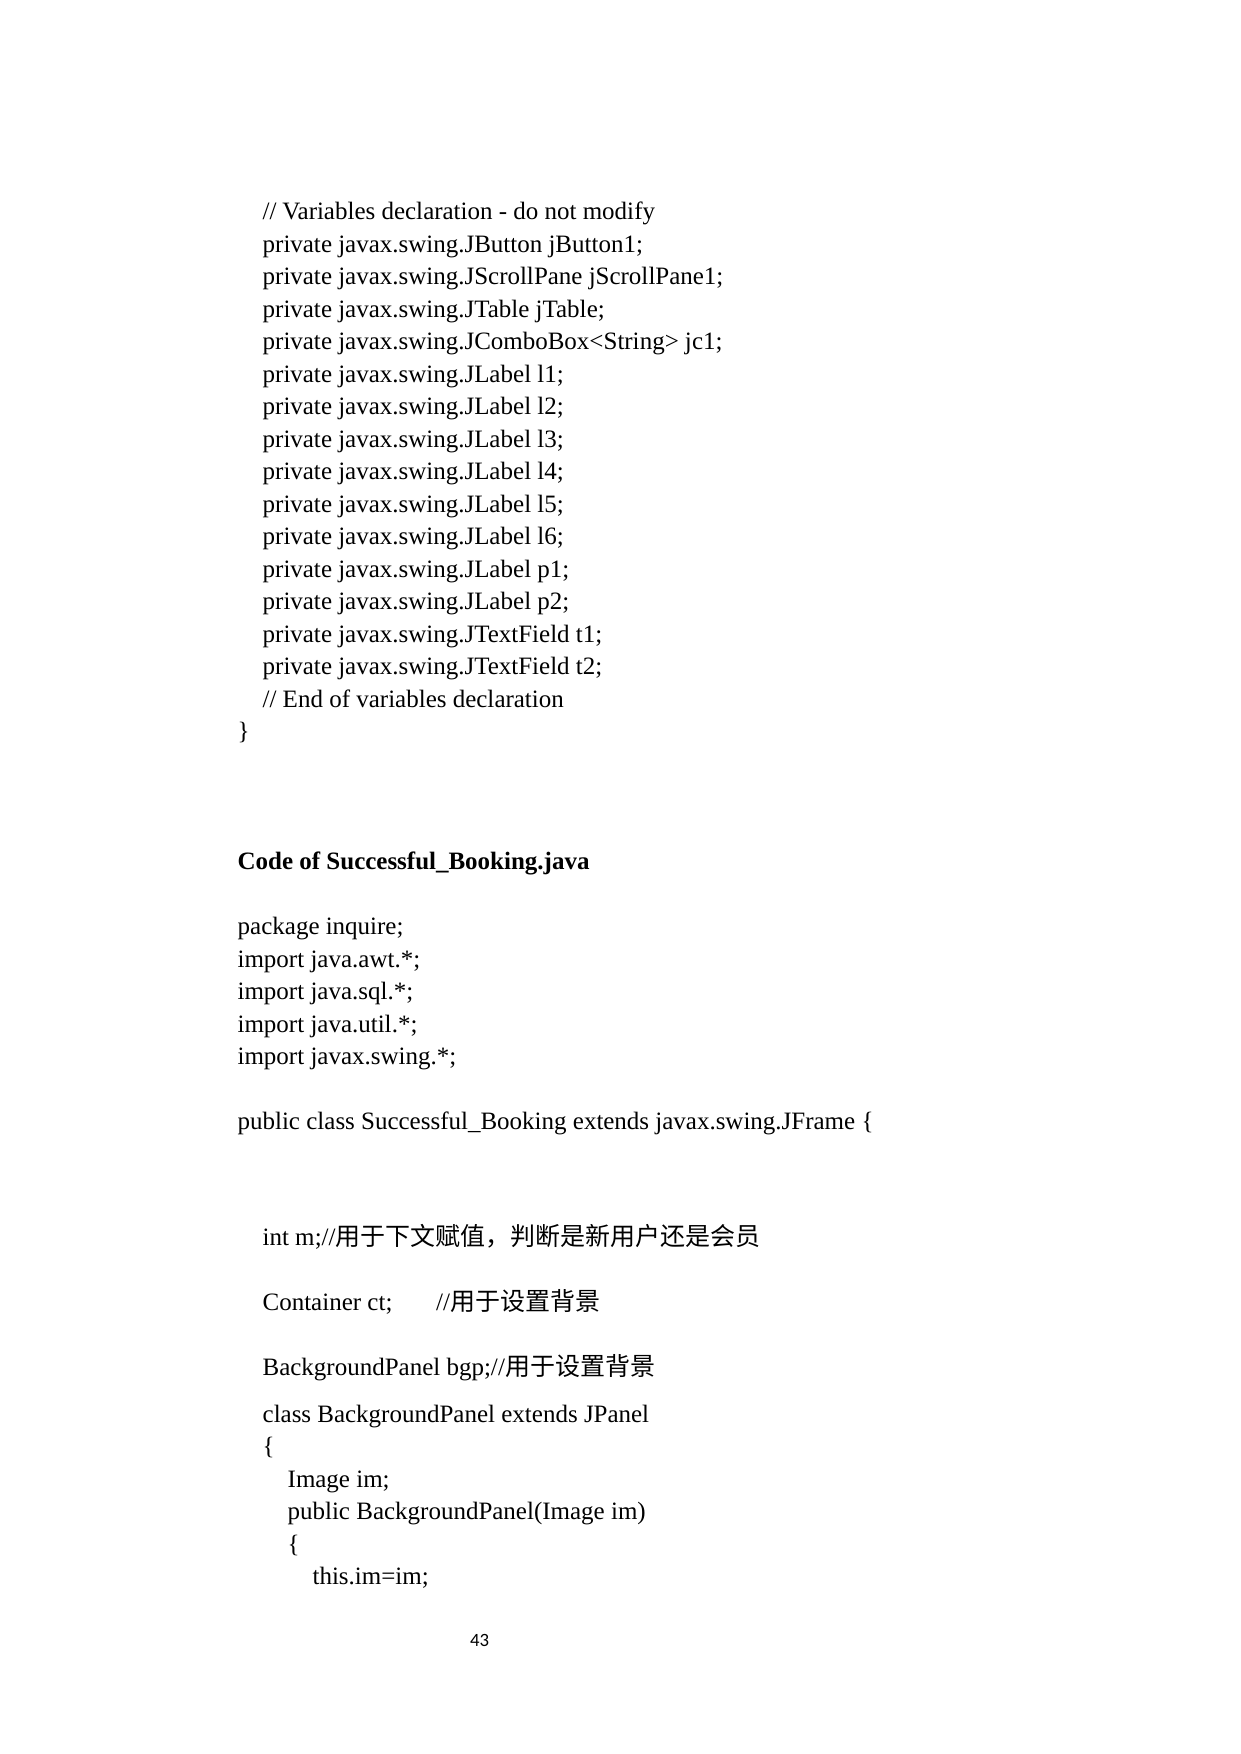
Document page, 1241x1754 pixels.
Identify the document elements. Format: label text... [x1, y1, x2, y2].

text private javax.swing.JLabel l6; [187, 519, 1053, 552]
text this.im=im; [187, 1559, 1053, 1592]
text private javax.swing.JLabel l1; [187, 357, 1053, 389]
text import java.sql.*; [187, 974, 1053, 1007]
text private javax.swing.JLabel p1; [187, 552, 1053, 584]
text private javax.swing.JLabel l2; [187, 389, 1053, 422]
text public BackgroundPanel(Image im) [187, 1494, 1053, 1527]
text // Variables declaration - do not modify [187, 194, 1053, 227]
text private javax.swing.JComboBox<String> jc1; [187, 324, 1053, 357]
text Image im; [187, 1462, 1053, 1494]
text package inquire; [187, 909, 1053, 942]
text private javax.swing.JLabel l3; [187, 422, 1053, 454]
text private javax.swing.JTextField t1; [187, 617, 1053, 649]
text import java.util.*; [187, 1007, 1053, 1039]
text class BackgroundPanel extends JPanel [187, 1397, 1053, 1429]
text Container ct; //用于设置背景 [187, 1267, 1053, 1332]
text { [187, 1429, 1053, 1462]
text private javax.swing.JButton jButton1; [187, 227, 1053, 259]
text import javax.swing.*; [187, 1039, 1053, 1072]
text // End of variables declaration [187, 682, 1053, 714]
text BackgroundPanel bgp;//用于设置背景 [187, 1332, 1053, 1397]
text } [187, 714, 1053, 747]
text private javax.swing.JLabel l5; [187, 487, 1053, 519]
text int m;//用于下文赋值，判断是新用户还是会员 [187, 1202, 1053, 1267]
text private javax.swing.JTextField t2; [187, 649, 1053, 682]
text import java.awt.*; [187, 942, 1053, 974]
text Code of Successful_Booking.java [187, 844, 1053, 877]
text public class Successful_Booking extends javax.swing.JFrame { [187, 1104, 1053, 1137]
text private javax.swing.JScrollPane jScrollPane1; [187, 259, 1053, 292]
text private javax.swing.JLabel p2; [187, 584, 1053, 617]
text { [187, 1527, 1053, 1559]
text private javax.swing.JTable jTable; [187, 292, 1053, 324]
text private javax.swing.JLabel l4; [187, 454, 1053, 487]
